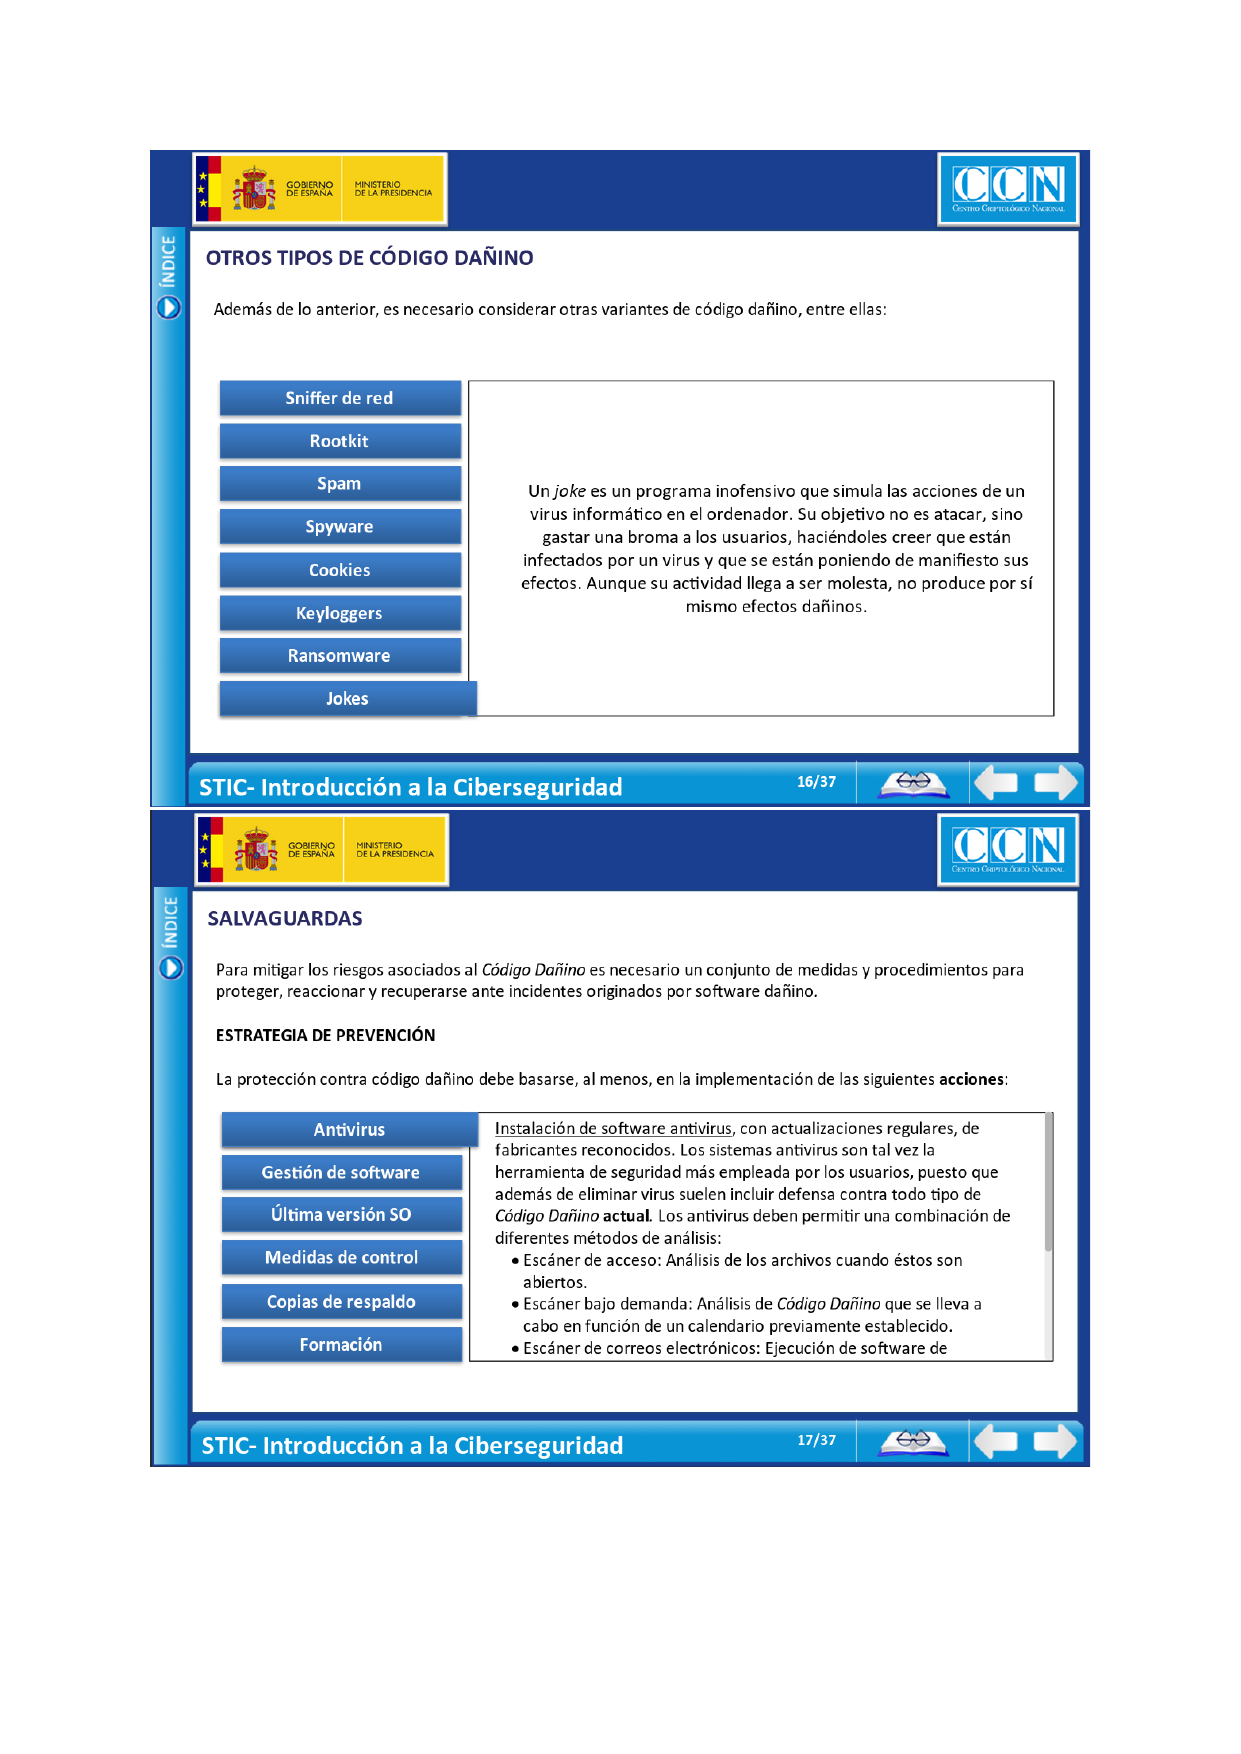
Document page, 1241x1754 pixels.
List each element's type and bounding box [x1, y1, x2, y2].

picture [150, 810, 1091, 1467]
picture [150, 150, 1091, 807]
